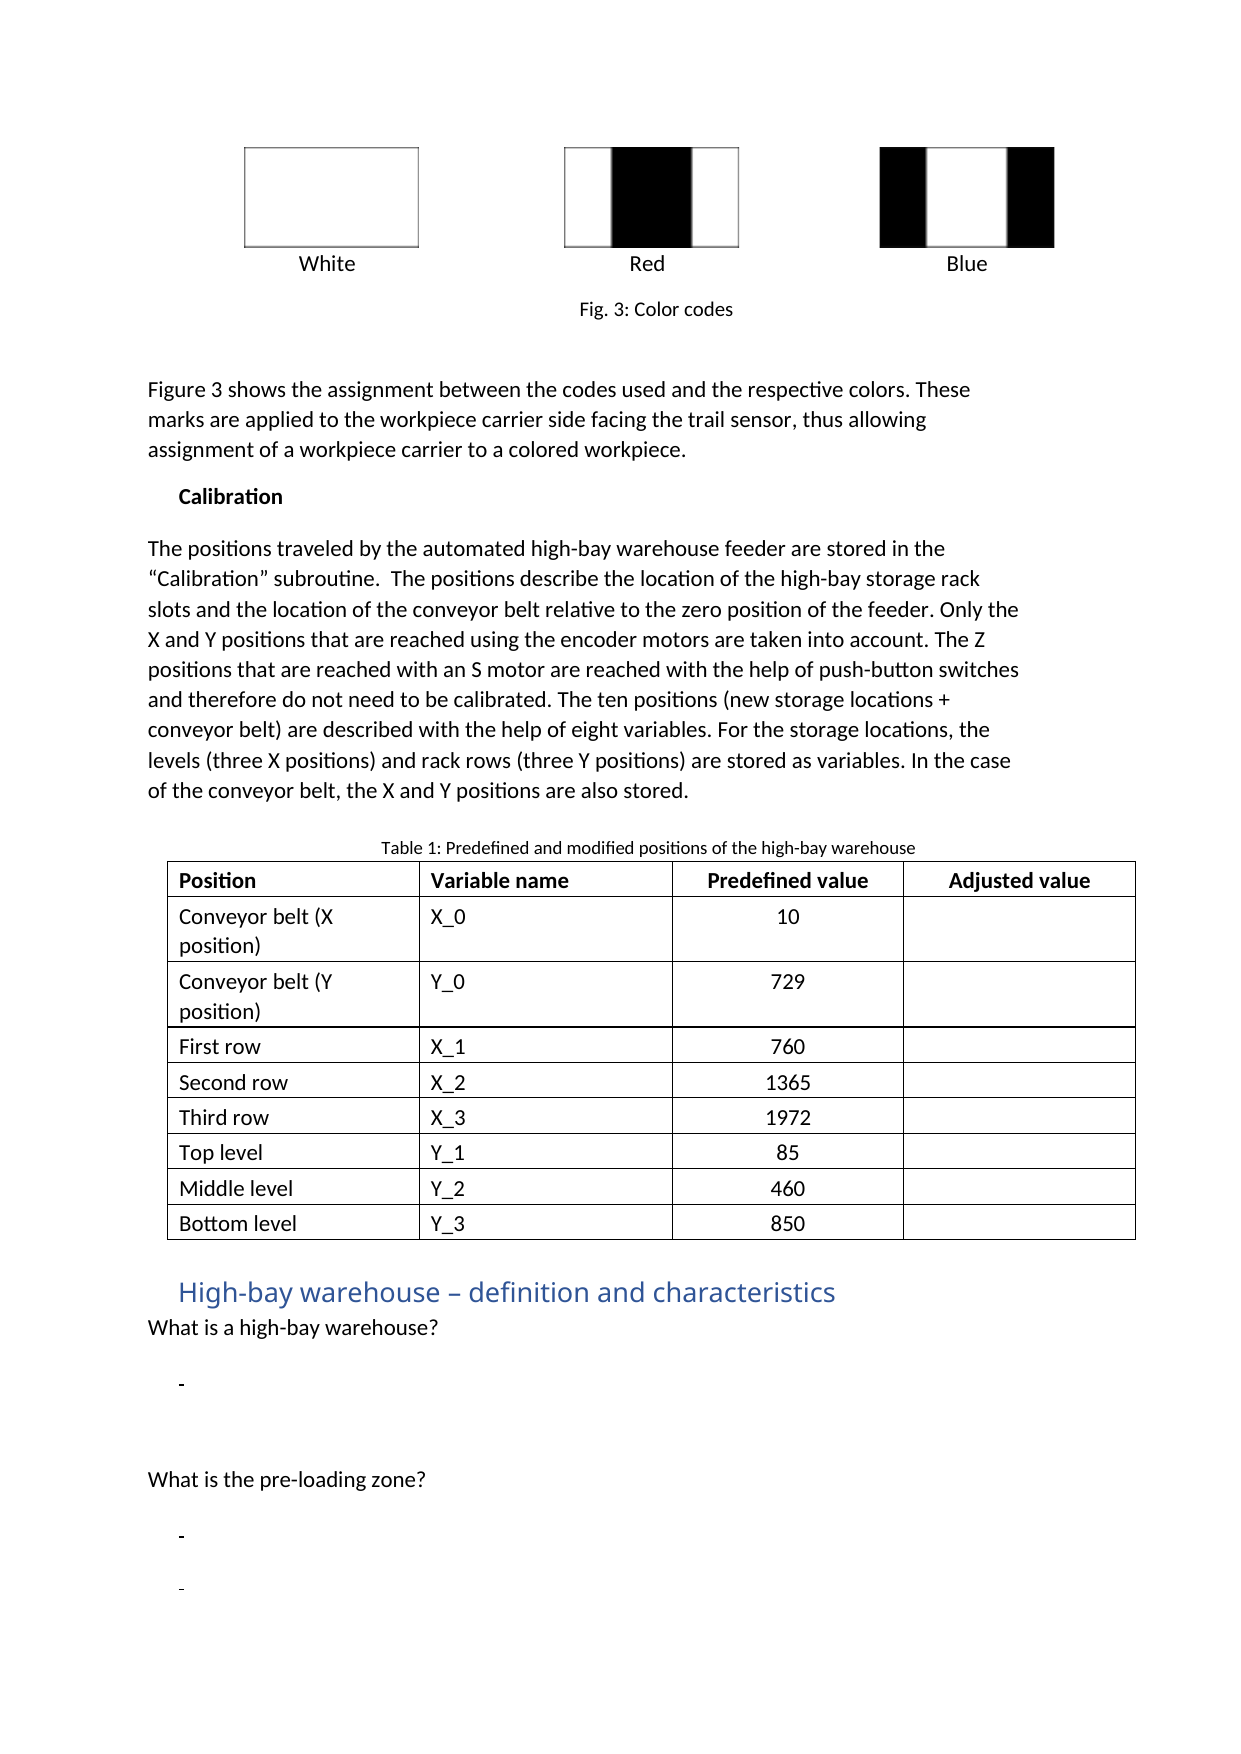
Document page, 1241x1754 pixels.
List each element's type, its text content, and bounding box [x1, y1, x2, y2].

table_cell X_3 [420, 1098, 672, 1133]
table_cell [904, 1028, 1135, 1062]
table_cell X_1 [420, 1028, 672, 1062]
table_cell X_0 [420, 897, 672, 961]
table_cell Y_3 [420, 1205, 672, 1239]
table_header Adjusted value [904, 862, 1135, 896]
picture [879, 147, 1055, 248]
text What is the pre-loading zone? [148, 1465, 1022, 1493]
table_cell 760 [673, 1028, 903, 1062]
table_cell 850 [673, 1205, 903, 1239]
table_cell Third row [168, 1098, 419, 1133]
subtitle High-bay warehouse – definition and characteristics [178, 1274, 1093, 1311]
table_header Predefined value [673, 862, 903, 896]
table_cell 460 [673, 1169, 903, 1203]
table_cell X_2 [420, 1063, 672, 1097]
table_cell Second row [168, 1063, 419, 1097]
picture [244, 147, 419, 248]
table_cell Bottom level [168, 1205, 419, 1239]
table_cell [904, 1205, 1135, 1239]
table_cell Conveyor belt (X position) [168, 897, 419, 961]
table_cell Y_1 [420, 1134, 672, 1168]
table_header Red Fig. 3: Color codes [560, 249, 879, 323]
table_cell Top level [168, 1134, 419, 1168]
table_cell [904, 962, 1135, 1026]
text Calibration [178, 482, 1093, 510]
table_header White [179, 249, 559, 323]
picture [564, 147, 740, 248]
table_cell 1365 [673, 1063, 903, 1097]
text The positions traveled by the automated high-bay warehouse feeder are stored in the “Calibration” subroutine. The positions describe the location of the high-bay storage rack slots and the location of the conveyor belt relative to the zero position of the feeder. Only the X and Y positions that are reached using the encoder motors are taken into account. The Z positions that are reached with an S motor are reached with the help of push-button switches and therefore do not need to be calibrated. The ten positions (new storage locations + conveyor belt) are described with the help of eight variables. For the storage locations, the levels (three X positions) and rack rows (three Y positions) are stored as variables. In the case of the conveyor belt, the X and Y positions are also stored. [148, 534, 1022, 804]
table_cell First row [168, 1028, 419, 1062]
text Table 1: Predefined and modified positions of the high-bay warehouse [148, 836, 1093, 859]
table_cell Middle level [168, 1169, 419, 1203]
table_cell 729 [673, 962, 903, 1026]
table_cell [904, 897, 1135, 961]
table_cell [904, 1098, 1135, 1133]
text What is a high-bay warehouse? [148, 1313, 1022, 1342]
table_header Variable name [420, 862, 672, 896]
table_header Position [168, 862, 419, 896]
text Figure 3 shows the assignment between the codes used and the respective colors. These marks are applied to the workpiece carrier side facing the trail sensor, thus allowing assignment of a workpiece carrier to a colored workpiece. [148, 375, 1022, 463]
table_cell 85 [673, 1134, 903, 1168]
table_cell Conveyor belt (Y position) [168, 962, 419, 1026]
table_cell 10 [673, 897, 903, 961]
table_cell [904, 1169, 1135, 1203]
table_cell Y_0 [420, 962, 672, 1026]
table_cell Y_2 [420, 1169, 672, 1203]
table_cell 1972 [673, 1098, 903, 1133]
table_cell [904, 1063, 1135, 1097]
table_cell [904, 1134, 1135, 1168]
table_header Blue [879, 249, 993, 323]
